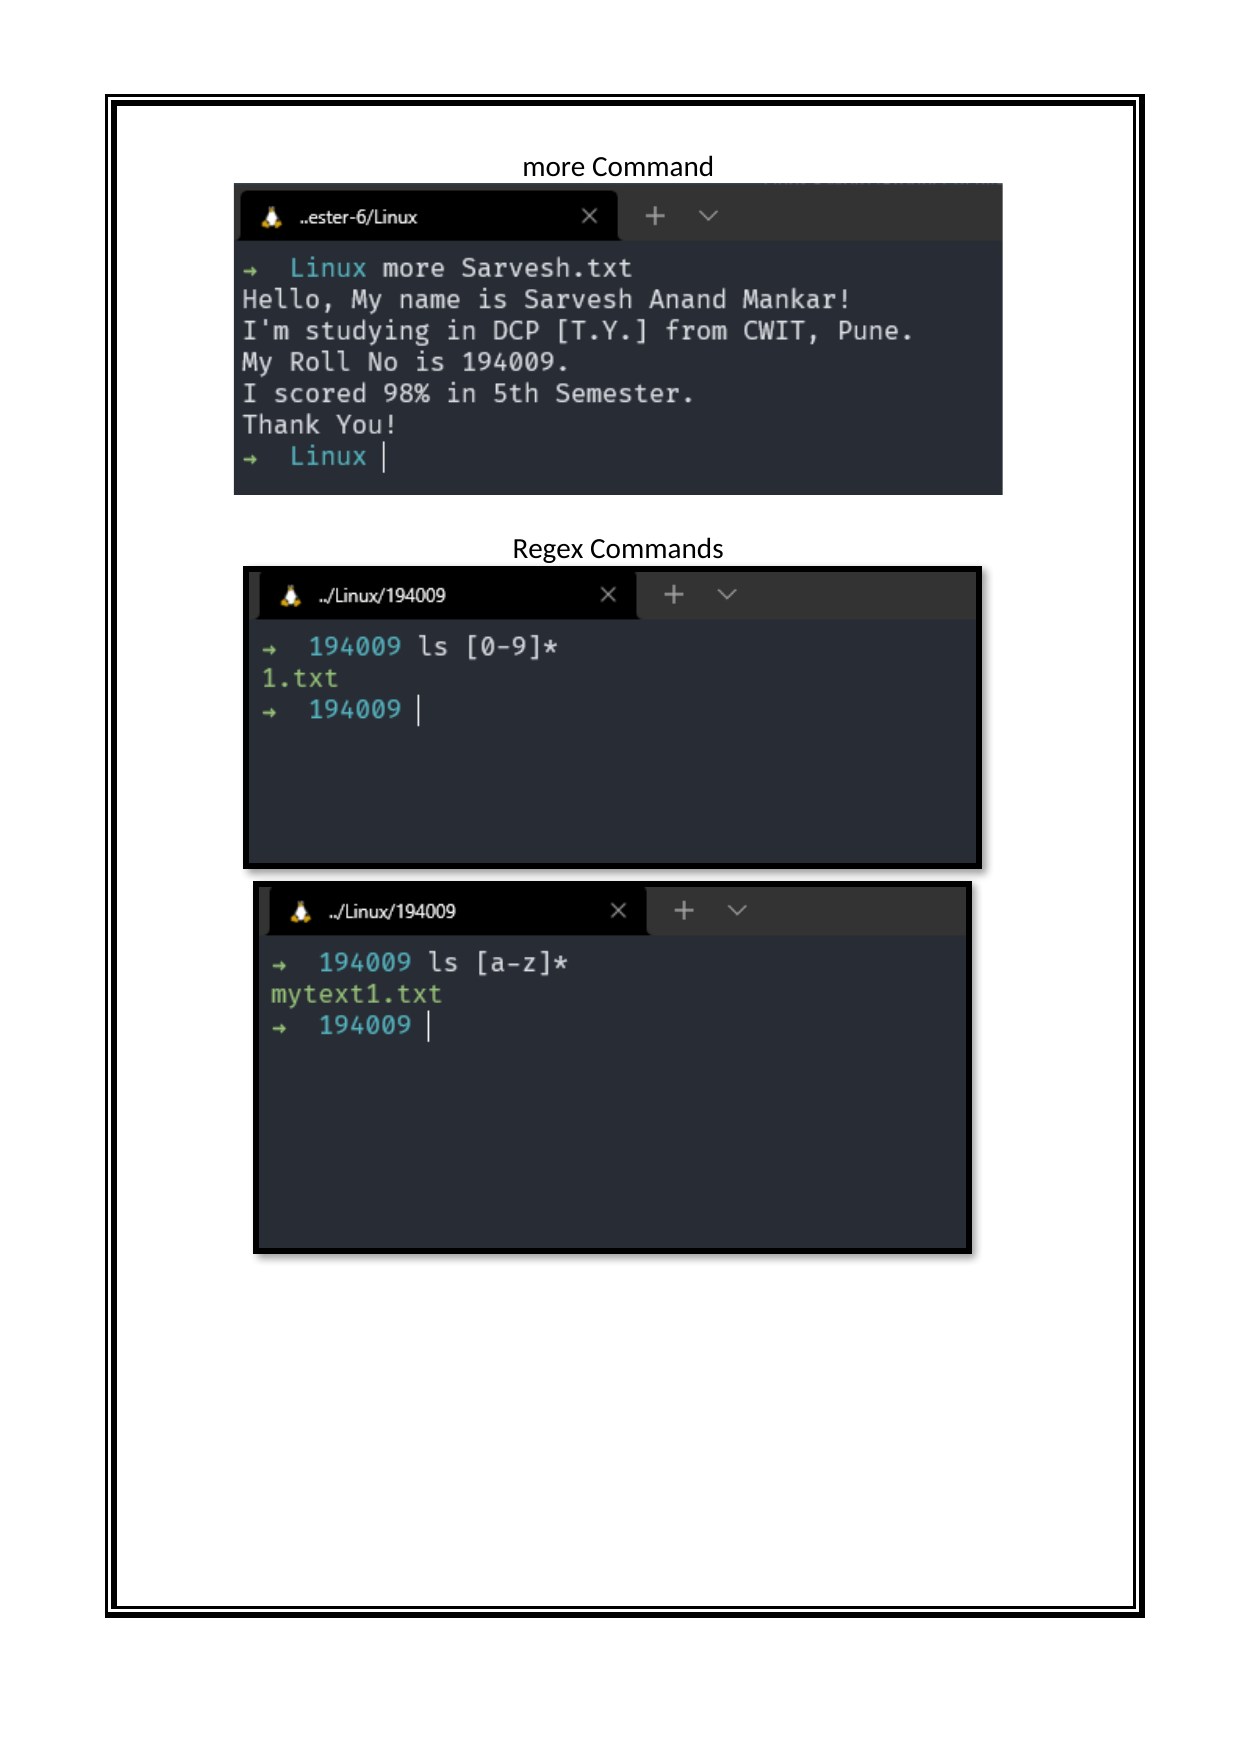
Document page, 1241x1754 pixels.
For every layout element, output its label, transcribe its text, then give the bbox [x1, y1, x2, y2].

picture [233, 183, 1003, 495]
text Regex Commands [171, 530, 1065, 566]
picture [259, 887, 966, 1248]
picture [249, 572, 976, 863]
text more Command [171, 148, 1065, 183]
